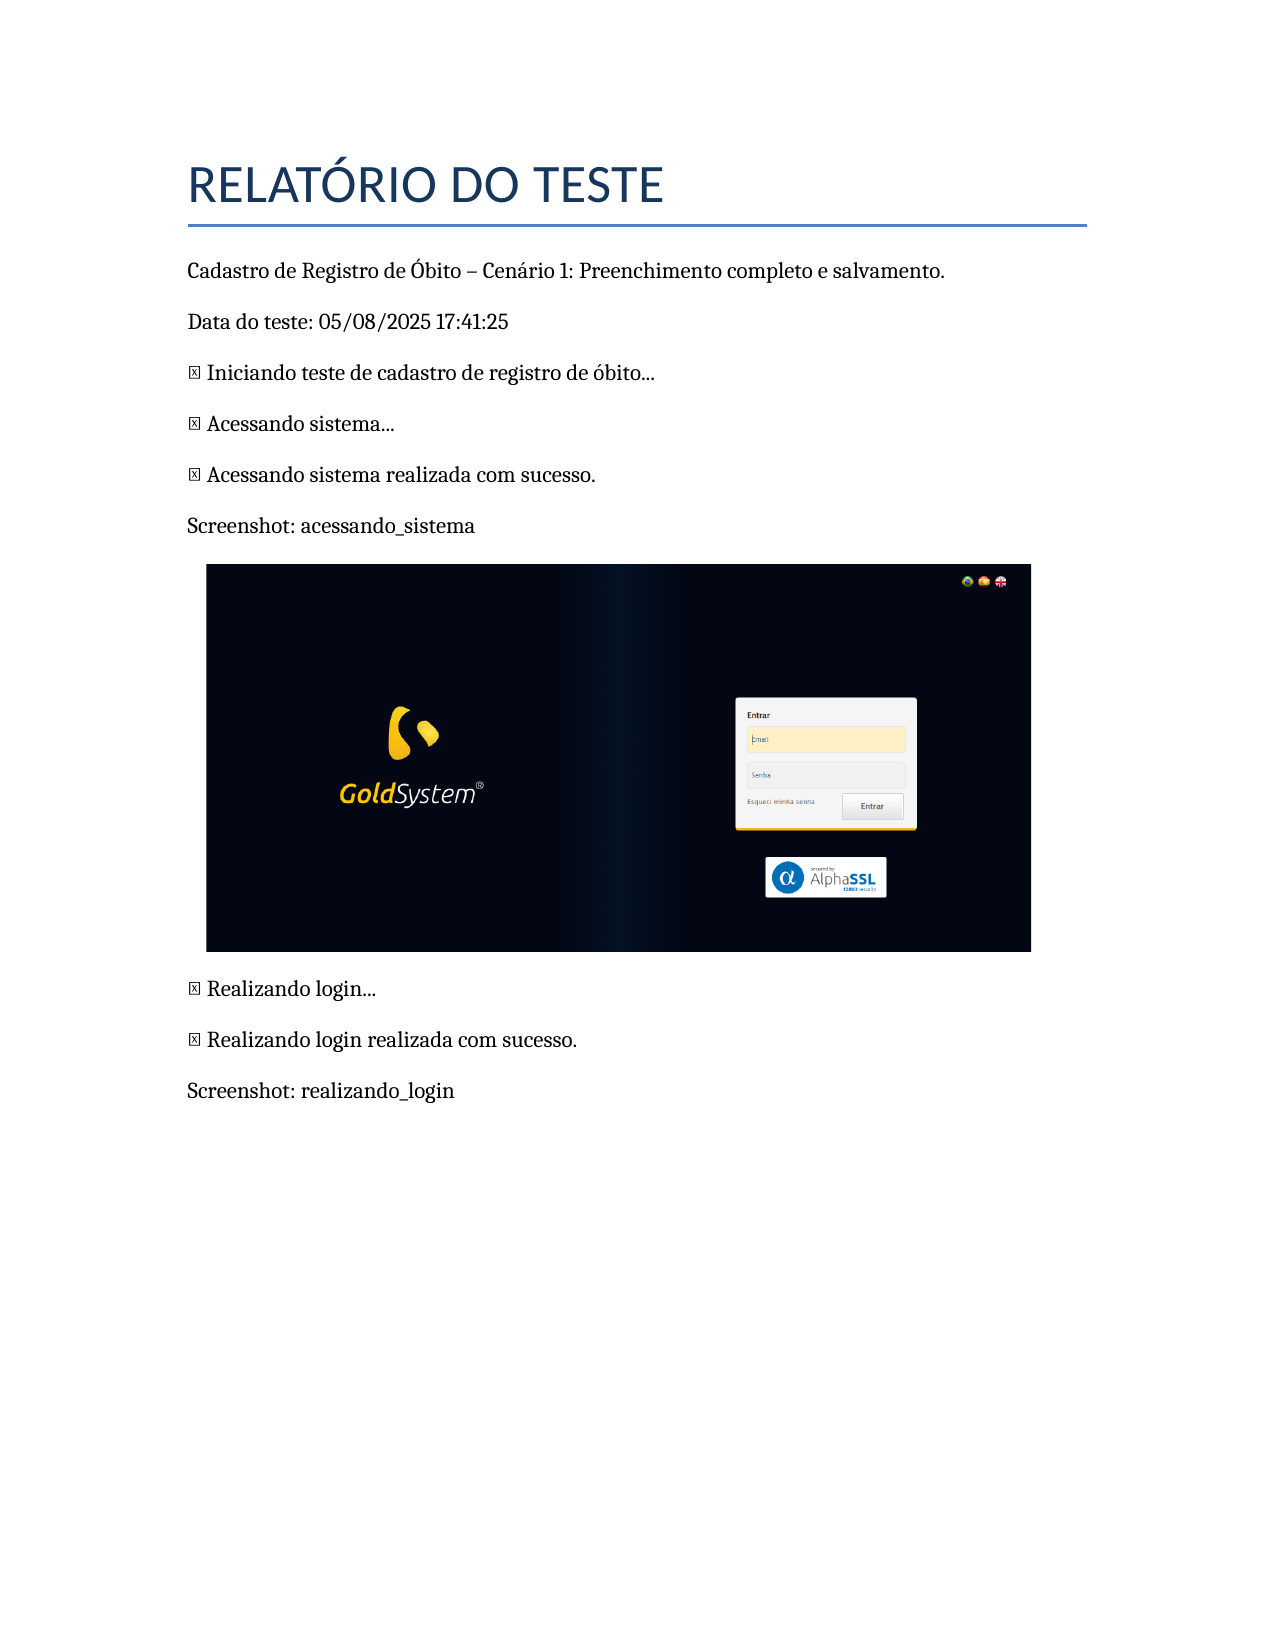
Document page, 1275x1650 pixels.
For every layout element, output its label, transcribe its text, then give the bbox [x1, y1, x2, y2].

title RELATÓRIO DO TESTE [187, 150, 1087, 227]
text Cadastro de Registro de Óbito – Cenário 1: Preenchimento completo e salvamento. [187, 258, 1087, 284]
text Screenshot: realizando_login [187, 1078, 1087, 1104]
text Data do teste: 05/08/2025 17:41:25 [187, 309, 1087, 335]
text 🔄 Acessando sistema... [187, 411, 1087, 437]
picture [206, 564, 1032, 952]
text 🚀 Iniciando teste de cadastro de registro de óbito... [187, 360, 1087, 386]
text 🔄 Realizando login... [187, 976, 1087, 1002]
text ✅ Acessando sistema realizada com sucesso. [187, 462, 1087, 488]
text ✅ Realizando login realizada com sucesso. [187, 1027, 1087, 1053]
text Screenshot: acessando_sistema [187, 513, 1087, 539]
